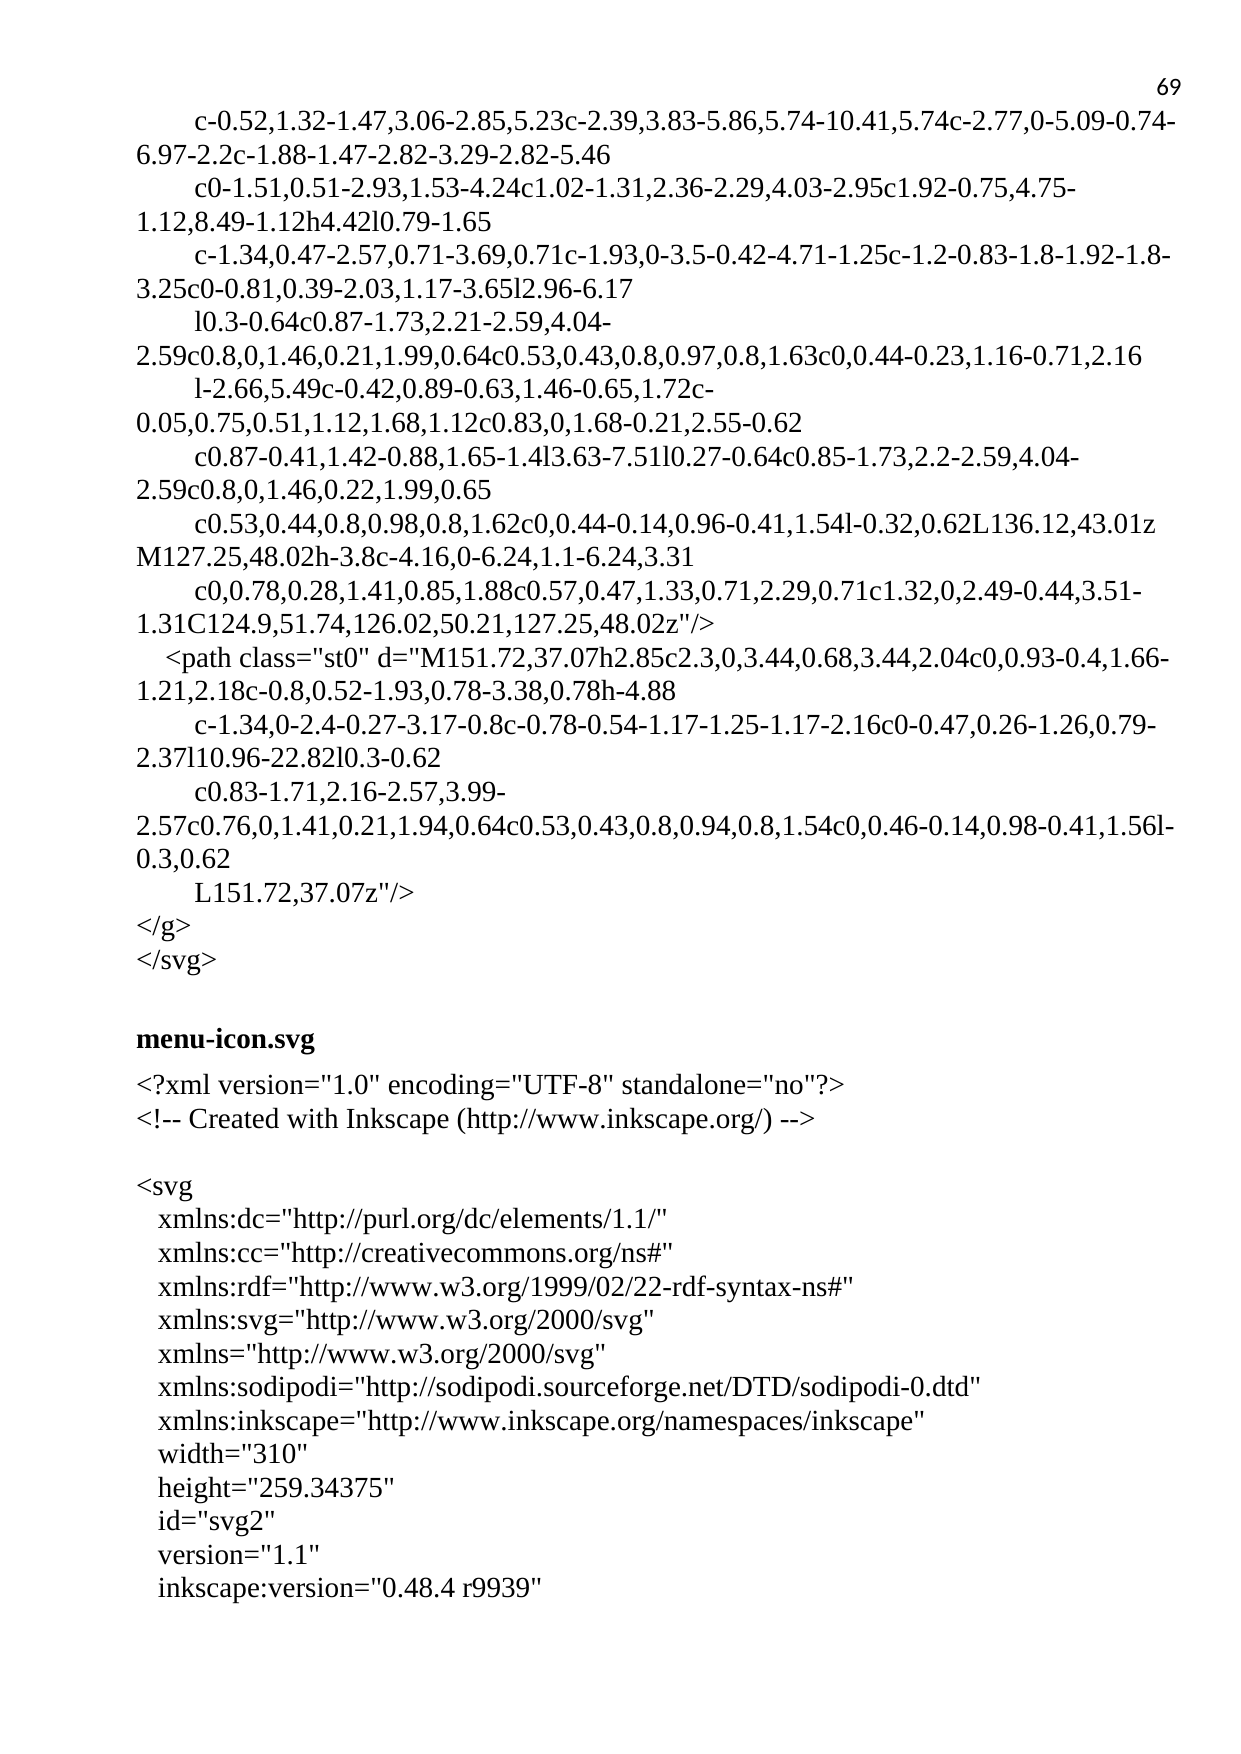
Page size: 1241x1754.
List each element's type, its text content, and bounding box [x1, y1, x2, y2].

text <?xml version="1.0" encoding="UTF-8" standalone="no"?> [136, 1067, 1181, 1101]
text c0.53,0.44,0.8,0.98,0.8,1.62c0,0.44-0.14,0.96-0.41,1.54l-0.32,0.62L136.12,43.01z M127.25,48.02h-3.8c-4.16,0-6.24,1.1-6.24,3.31 [136, 506, 1181, 573]
text l-2.66,5.49c-0.42,0.89-0.63,1.46-0.65,1.72c-0.05,0.75,0.51,1.12,1.68,1.12c0.83,0,1.68-0.21,2.55-0.62 [136, 372, 1181, 439]
text xmlns:dc="http://purl.org/dc/elements/1.1/" [136, 1202, 1181, 1235]
text c-1.34,0.47-2.57,0.71-3.69,0.71c-1.93,0-3.5-0.42-4.71-1.25c-1.2-0.83-1.8-1.92-1.8-3.25c0-0.81,0.39-2.03,1.17-3.65l2.96-6.17 [136, 237, 1181, 304]
text xmlns:inkscape="http://www.inkscape.org/namespaces/inkscape" [136, 1403, 1181, 1436]
text </svg> [136, 942, 1181, 975]
text <!-- Created with Inkscape (http://www.inkscape.org/) --> [136, 1101, 1181, 1134]
text xmlns:cc="http://creativecommons.org/ns#" [136, 1235, 1181, 1269]
text c0-1.51,0.51-2.93,1.53-4.24c1.02-1.31,2.36-2.29,4.03-2.95c1.92-0.75,4.75-1.12,8.49-1.12h4.42l0.79-1.65 [136, 170, 1181, 237]
text width="310" [136, 1436, 1181, 1470]
text xmlns:sodipodi="http://sodipodi.sourceforge.net/DTD/sodipodi-0.dtd" [136, 1369, 1181, 1403]
text c0.83-1.71,2.16-2.57,3.99-2.57c0.76,0,1.41,0.21,1.94,0.64c0.53,0.43,0.8,0.94,0.8,1.54c0,0.46-0.14,0.98-0.41,1.56l-0.3,0.62 [136, 774, 1181, 875]
text <path class="st0" d="M151.72,37.07h2.85c2.3,0,3.44,0.68,3.44,2.04c0,0.93-0.4,1.66-1.21,2.18c-0.8,0.52-1.93,0.78-3.38,0.78h-4.88 [136, 640, 1181, 707]
text <svg [136, 1168, 1181, 1202]
text xmlns:rdf="http://www.w3.org/1999/02/22-rdf-syntax-ns#" [136, 1269, 1181, 1302]
text c-1.34,0-2.4-0.27-3.17-0.8c-0.78-0.54-1.17-1.25-1.17-2.16c0-0.47,0.26-1.26,0.79-2.37l10.96-22.82l0.3-0.62 [136, 707, 1181, 774]
text id="svg2" [136, 1503, 1181, 1537]
text c0,0.78,0.28,1.41,0.85,1.88c0.57,0.47,1.33,0.71,2.29,0.71c1.32,0,2.49-0.44,3.51-1.31C124.9,51.74,126.02,50.21,127.25,48.02z"/> [136, 573, 1181, 640]
text version="1.1" [136, 1537, 1181, 1571]
text inkscape:version="0.48.4 r9939" [136, 1571, 1181, 1604]
text l0.3-0.64c0.87-1.73,2.21-2.59,4.04-2.59c0.8,0,1.46,0.21,1.99,0.64c0.53,0.43,0.8,0.97,0.8,1.63c0,0.44-0.23,1.16-0.71,2.16 [136, 304, 1181, 372]
text </g> [136, 908, 1181, 942]
text c-0.52,1.32-1.47,3.06-2.85,5.23c-2.39,3.83-5.86,5.74-10.41,5.74c-2.77,0-5.09-0.74-6.97-2.2c-1.88-1.47-2.82-3.29-2.82-5.46 [136, 103, 1181, 170]
text L151.72,37.07z"/> [136, 875, 1181, 908]
text height="259.34375" [136, 1470, 1181, 1503]
subtitle menu-icon.svg [136, 1021, 1181, 1055]
text xmlns:svg="http://www.w3.org/2000/svg" [136, 1302, 1181, 1336]
text xmlns="http://www.w3.org/2000/svg" [136, 1336, 1181, 1369]
text c0.87-0.41,1.42-0.88,1.65-1.4l3.63-7.51l0.27-0.64c0.85-1.73,2.2-2.59,4.04-2.59c0.8,0,1.46,0.22,1.99,0.65 [136, 439, 1181, 506]
